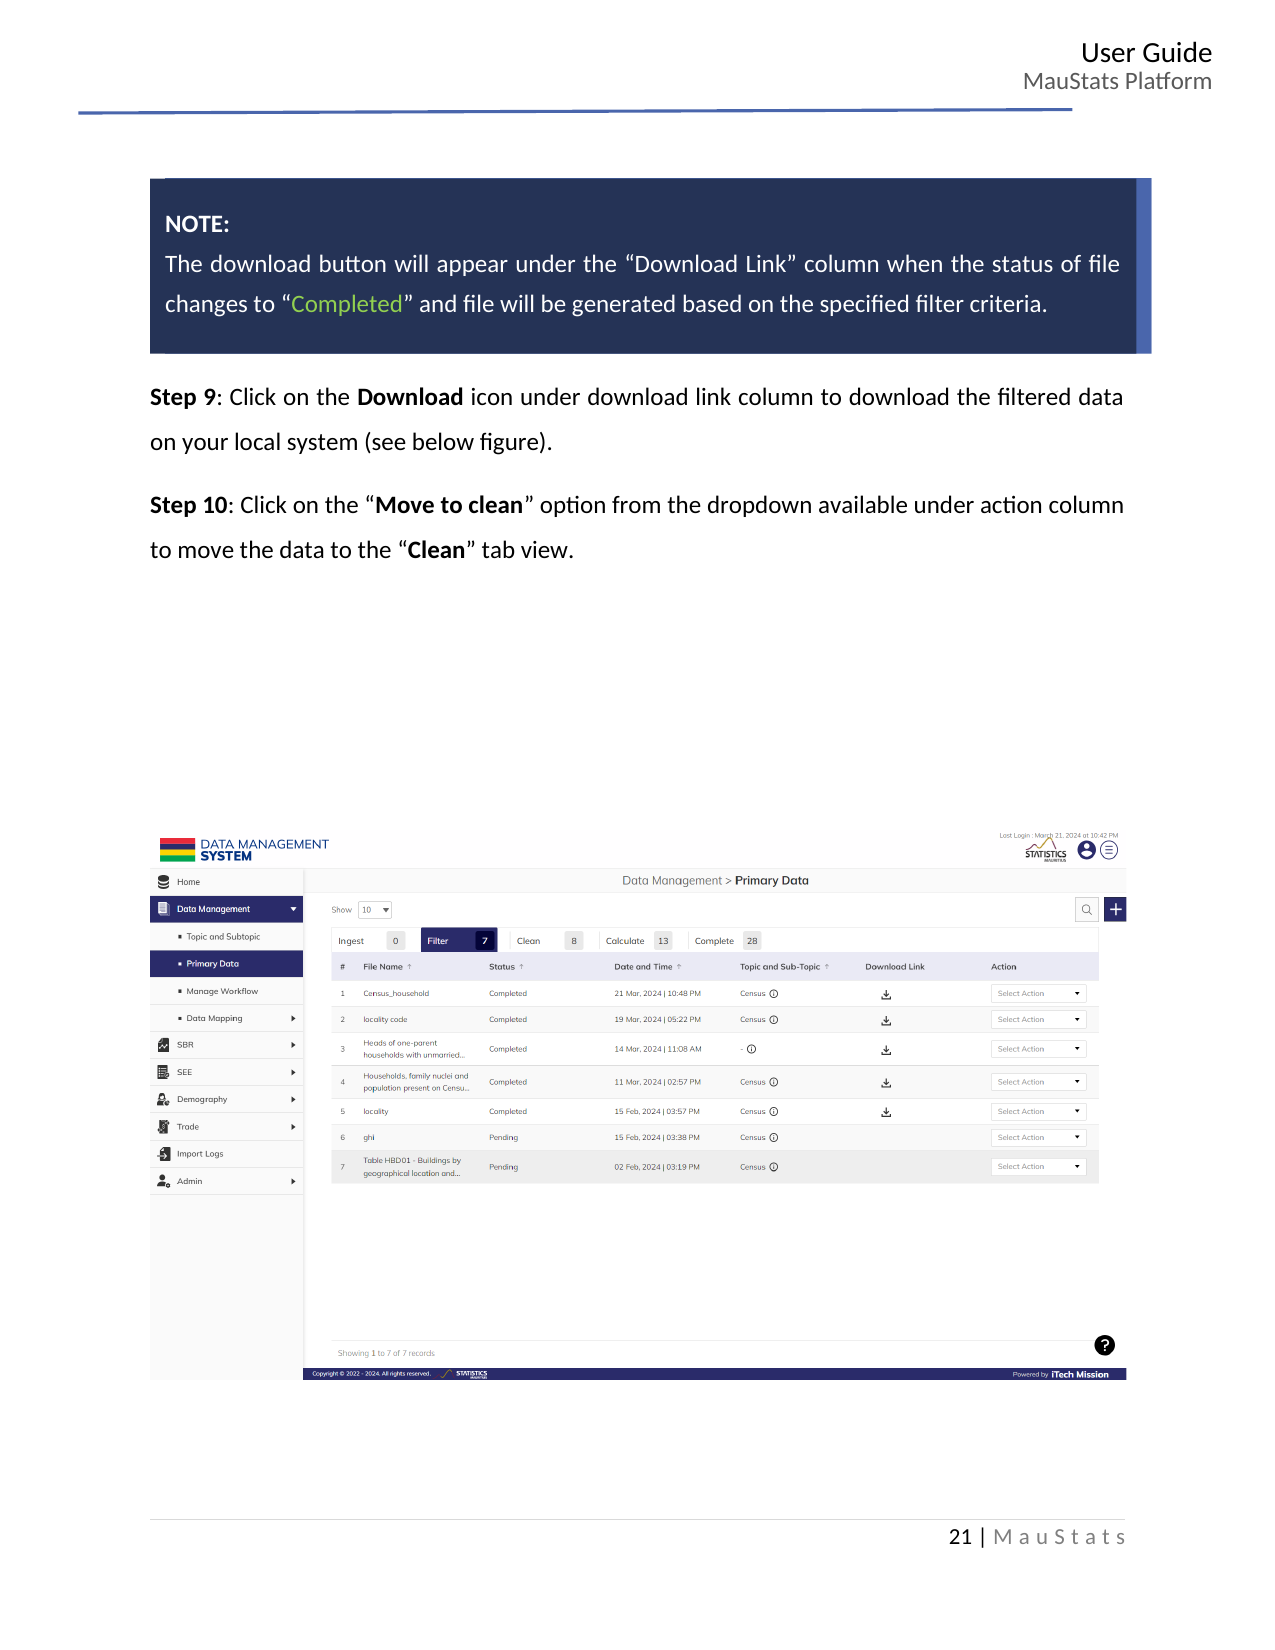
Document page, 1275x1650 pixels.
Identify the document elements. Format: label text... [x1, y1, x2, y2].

picture [150, 830, 1127, 1380]
text Step 10: Click on the “Move to clean” option from the dropdown available under action column to move the data to the “Clean” tab view. [150, 489, 1125, 565]
text Step 9: Click on the Download icon under download link column to download the filtered data on your local system (see below figure). [150, 354, 1125, 457]
